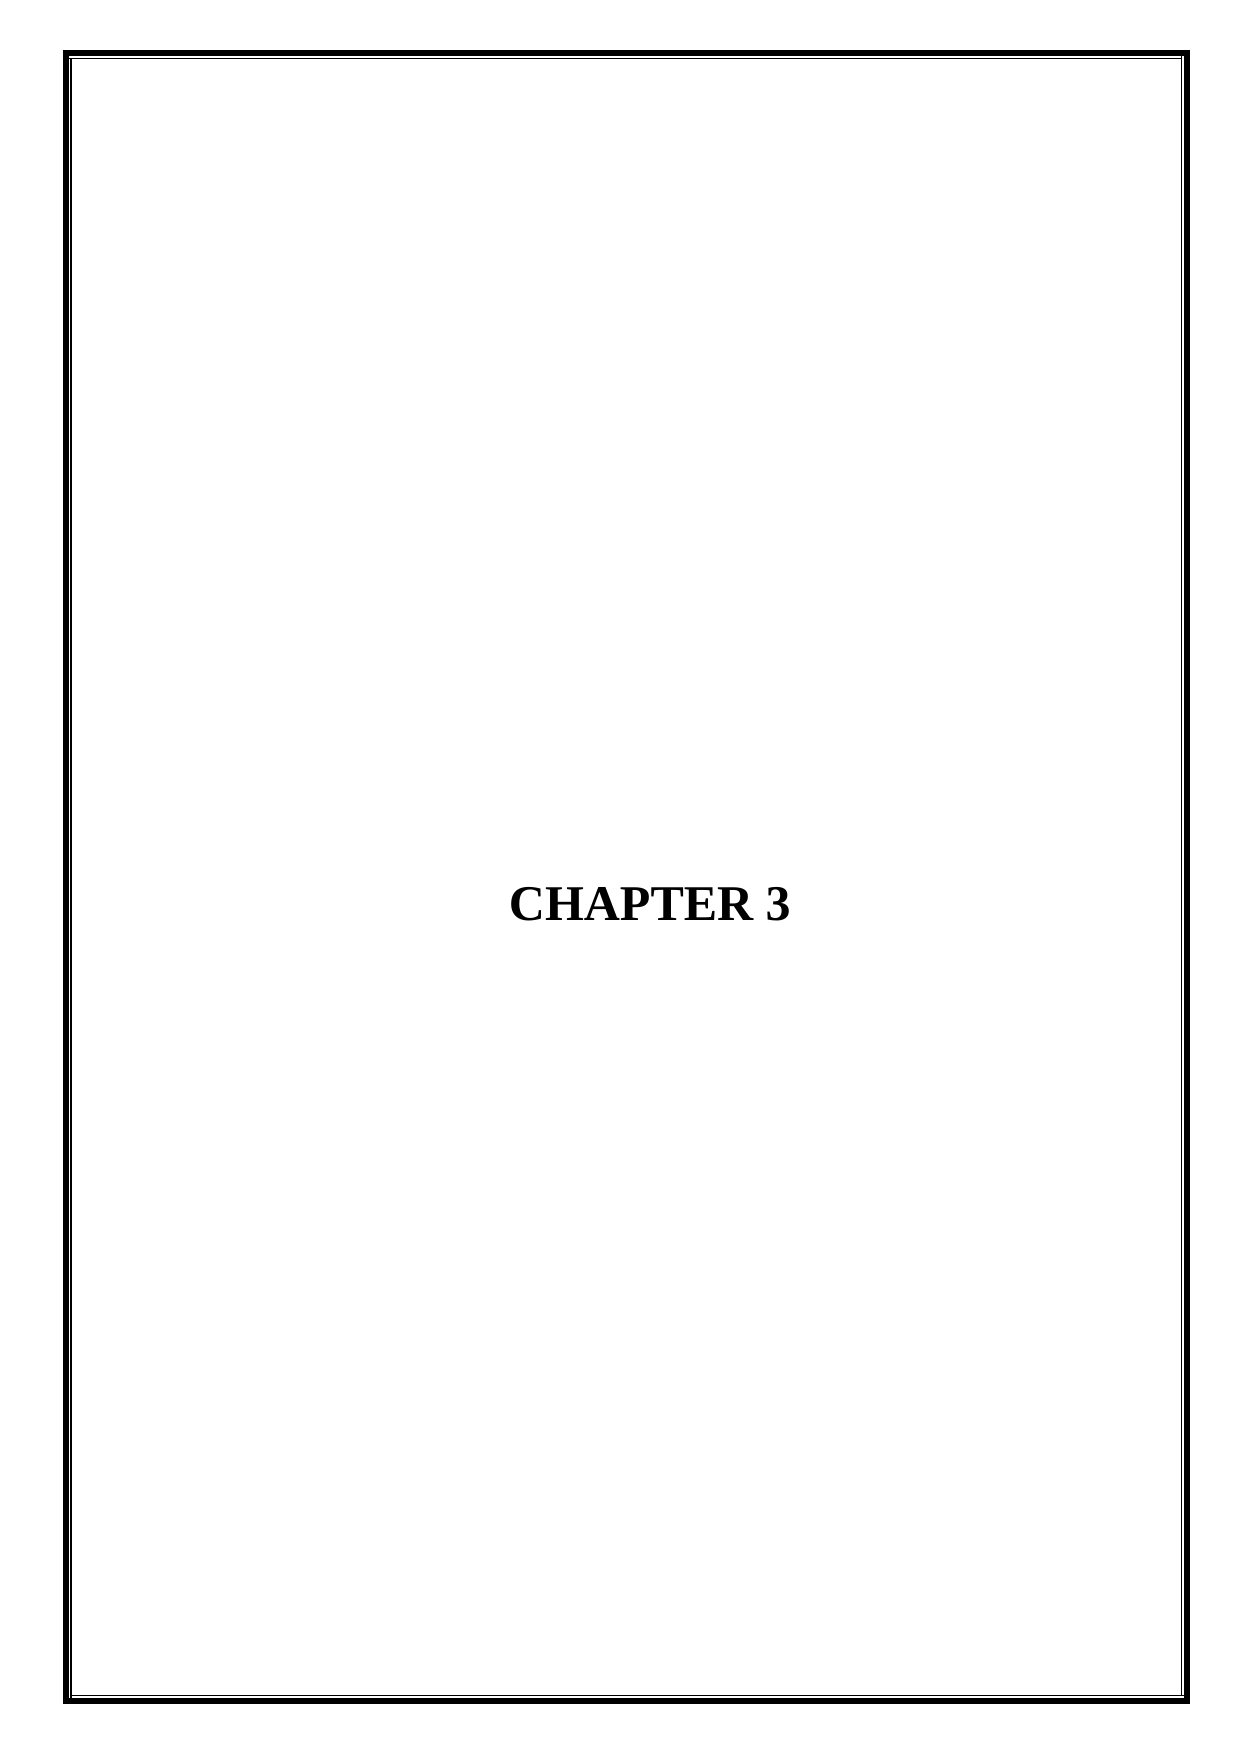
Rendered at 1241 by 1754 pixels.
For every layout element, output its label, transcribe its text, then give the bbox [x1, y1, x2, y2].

text CHAPTER 3 [179, 874, 1120, 932]
